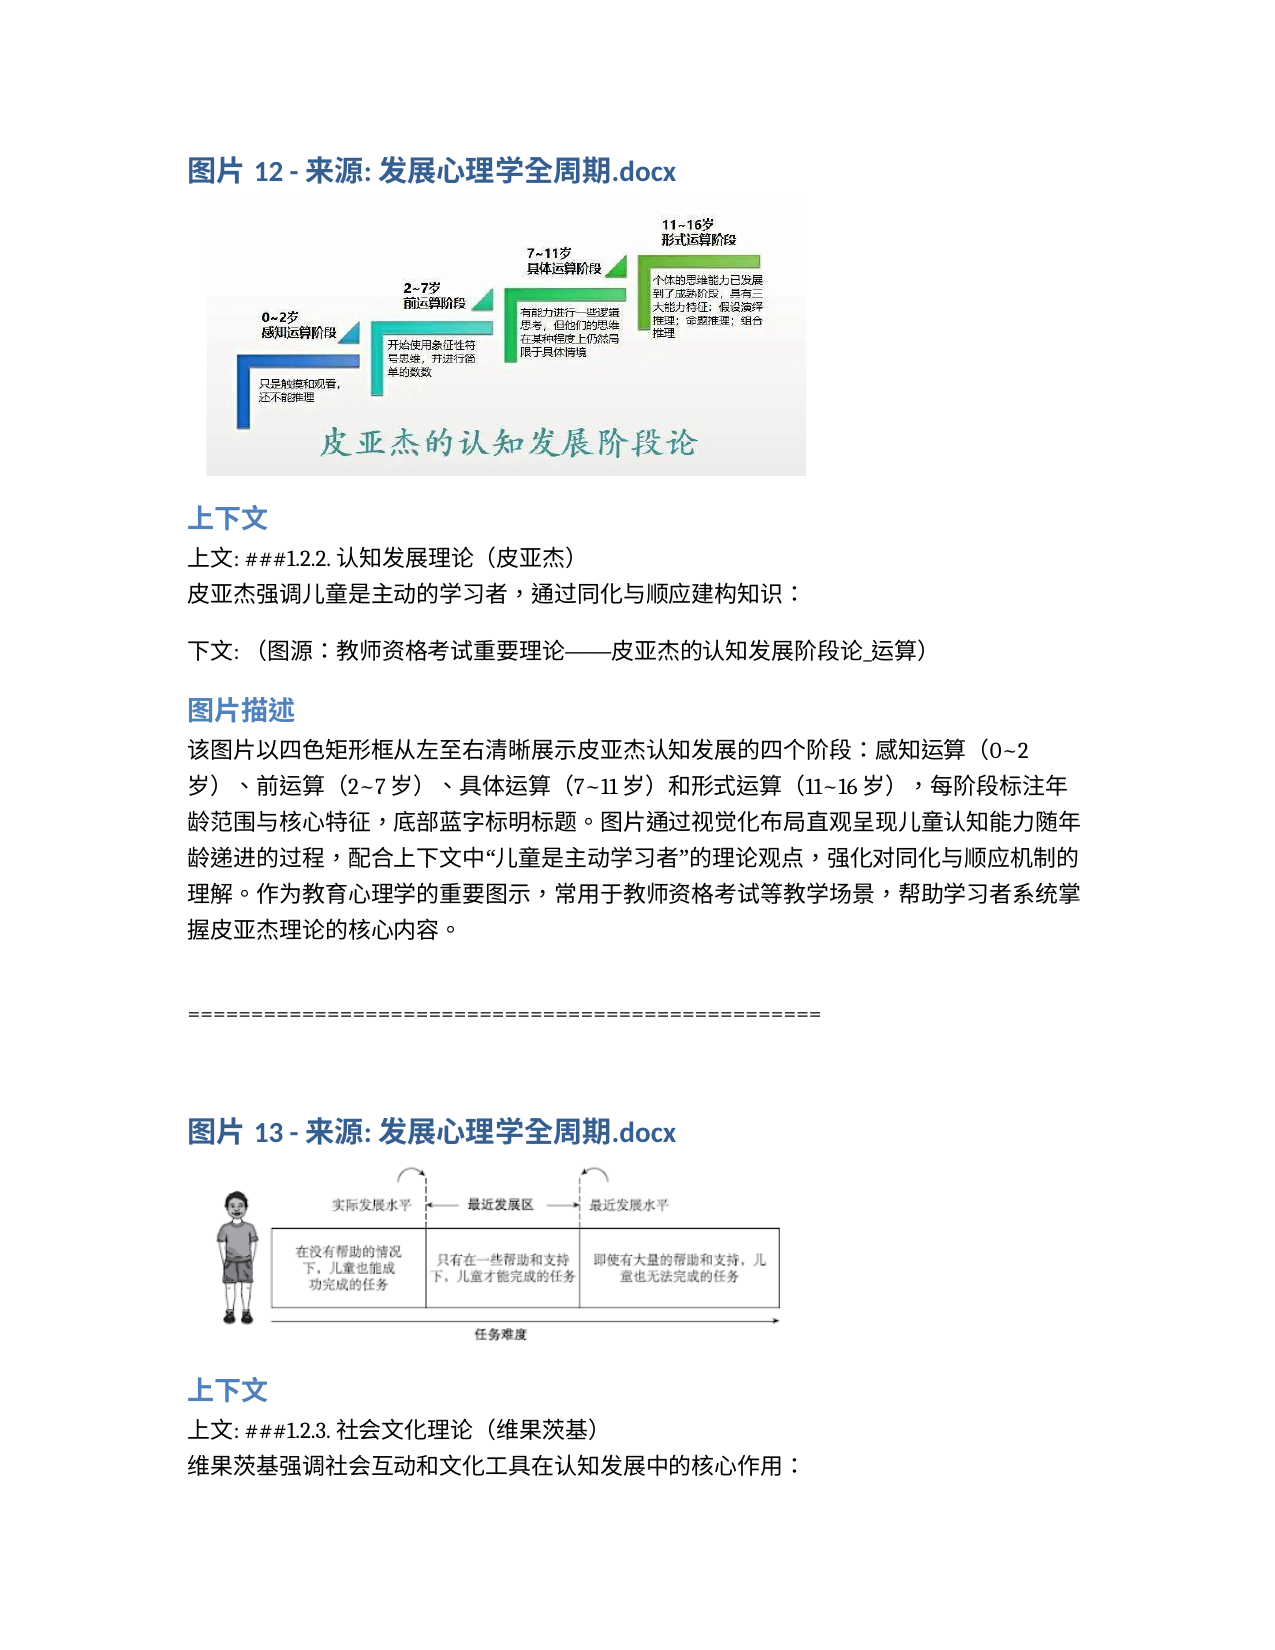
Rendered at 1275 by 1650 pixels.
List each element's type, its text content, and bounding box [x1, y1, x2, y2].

subtitle 上下文 [187, 1371, 1087, 1408]
subtitle 图片 13 - 来源: 发展心理学全周期.docx [187, 1111, 1087, 1151]
picture [206, 195, 807, 476]
text ================================================== [187, 971, 1087, 1057]
subtitle 图片 12 - 来源: 发展心理学全周期.docx [187, 150, 1087, 190]
text 上文: ###1.2.3. 社会文化理论（维果茨基） 维果茨基强调社会互动和文化工具在认知发展中的核心作用： [187, 1414, 1087, 1481]
picture [206, 1156, 807, 1347]
subtitle 图片描述 [187, 692, 1087, 728]
subtitle 上下文 [187, 500, 1087, 537]
text 上文: ###1.2.2. 认知发展理论（皮亚杰） 皮亚杰强调儿童是主动的学习者，通过同化与顺应建构知识： [187, 542, 1087, 609]
text 下文: （图源：教师资格考试重要理论——皮亚杰的认知发展阶段论_运算） [187, 635, 1087, 666]
text 该图片以四色矩形框从左至右清晰展示皮亚杰认知发展的四个阶段：感知运算（0~2岁）、前运算（2~7岁）、具体运算（7~11岁）和形式运算（11~16岁），每阶段标注年龄范围与核心特征，底部蓝字标明标题。图片通过视觉化布局直观呈现儿童认知能力随年龄递进的过程，配合上下文中“儿童是主动学习者”的理论观点，强化对同化与顺应机制的理解。作为教育心理学的重要图示，常用于教师资格考试等教学场景，帮助学习者系统掌握皮亚杰理论的核心内容。 [187, 734, 1087, 945]
